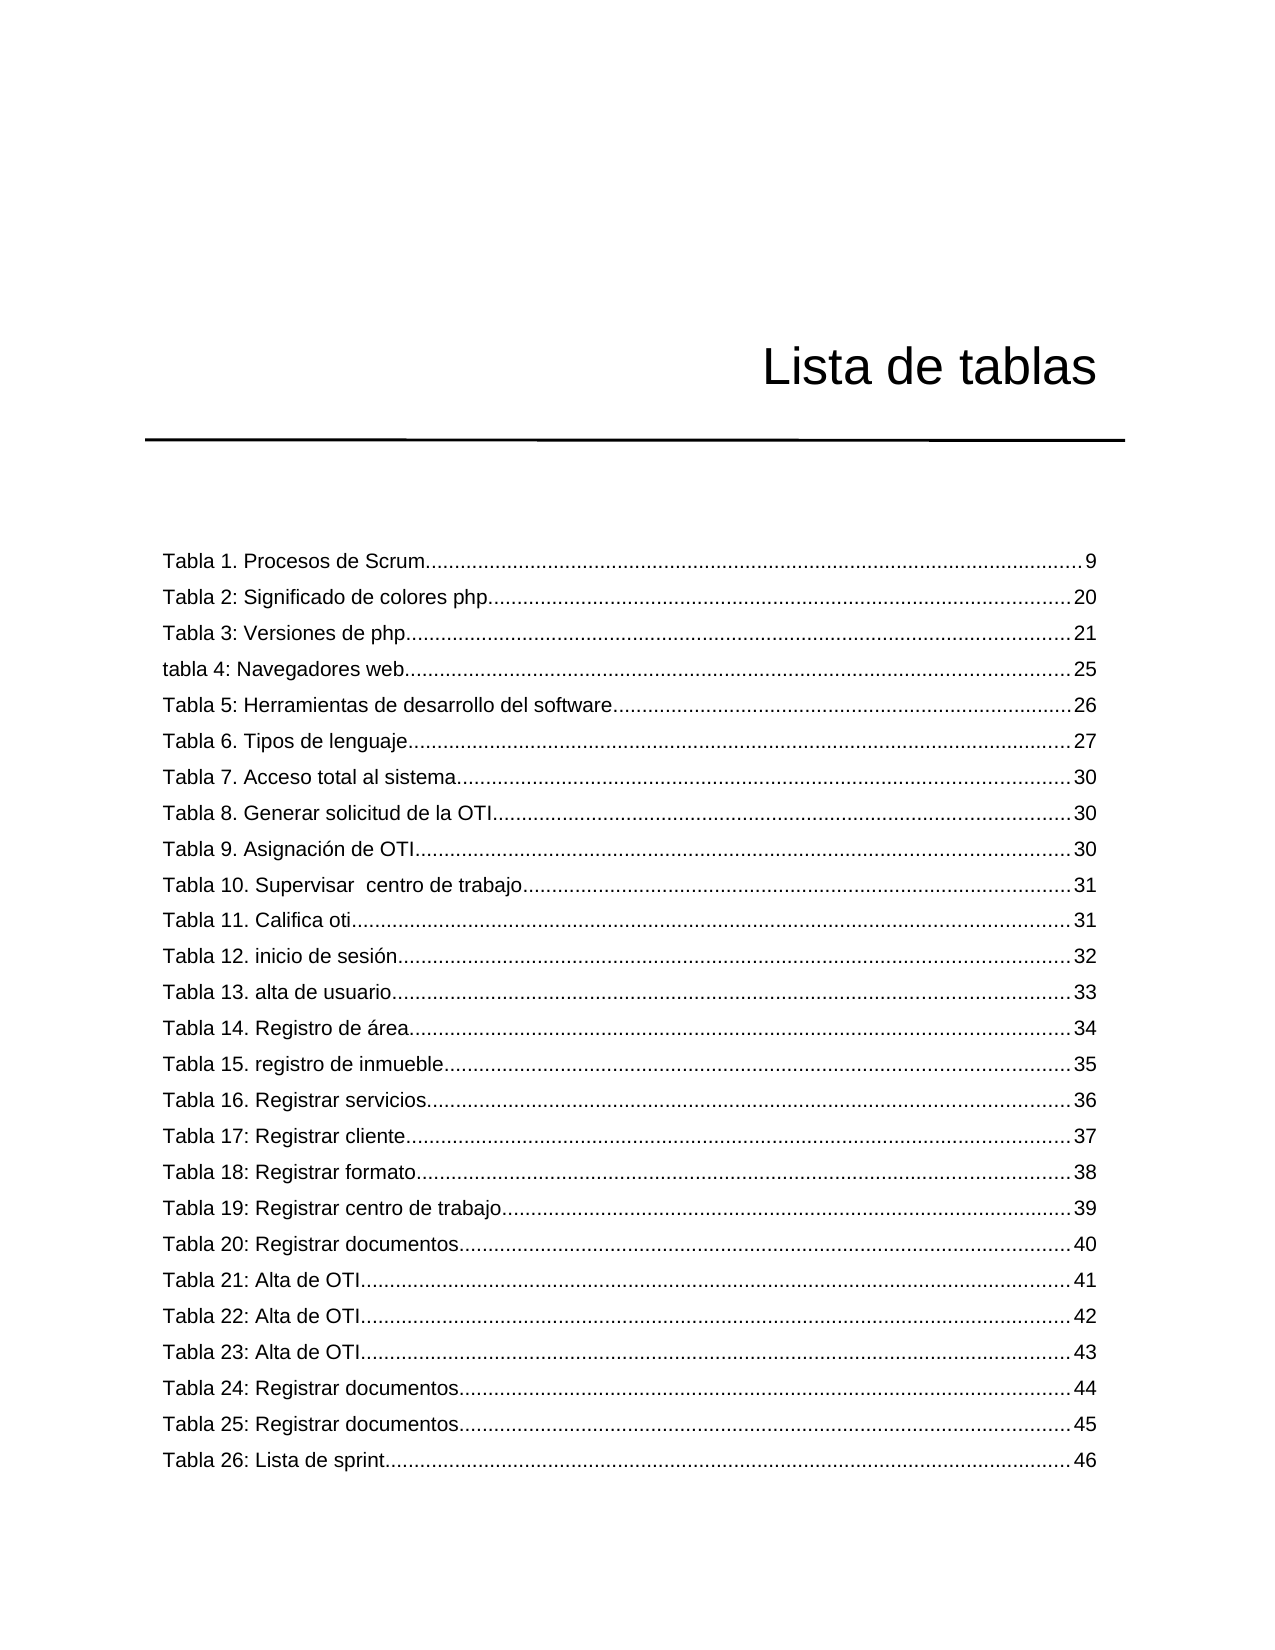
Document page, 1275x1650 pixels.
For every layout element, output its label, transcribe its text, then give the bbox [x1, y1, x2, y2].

text tabla 4: Navegadores web 25 [118, 657, 1098, 681]
text Tabla 5: Herramientas de desarrollo del software 26 [118, 693, 1098, 717]
text Tabla 18: Registrar formato 38 [118, 1160, 1098, 1184]
text Tabla 3: Versiones de php 21 [118, 621, 1098, 645]
text Tabla 11. Califica oti 31 [118, 908, 1098, 932]
text Tabla 19: Registrar centro de trabajo 39 [118, 1196, 1098, 1220]
text Tabla 2: Significado de colores php 20 [118, 585, 1098, 609]
text Tabla 12. inicio de sesión 32 [118, 944, 1098, 968]
text Tabla 13. alta de usuario 33 [118, 980, 1098, 1004]
text Tabla 25: Registrar documentos 45 [118, 1411, 1098, 1435]
text Tabla 7. Acceso total al sistema 30 [118, 764, 1098, 788]
text Tabla 17: Registrar cliente 37 [118, 1124, 1098, 1148]
text Tabla 6. Tipos de lenguaje 27 [118, 729, 1098, 753]
subtitle Lista de tablas [118, 335, 1098, 395]
text Tabla 14. Registro de área 34 [118, 1016, 1098, 1040]
text Tabla 26: Lista de sprint 46 [118, 1447, 1098, 1471]
text Tabla 22: Alta de OTI 42 [118, 1304, 1098, 1328]
text Tabla 9. Asignación de OTI 30 [118, 836, 1098, 860]
text Tabla 10. Supervisar centro de trabajo 31 [118, 872, 1098, 896]
text Tabla 15. registro de inmueble 35 [118, 1052, 1098, 1076]
text Tabla 21: Alta de OTI 41 [118, 1268, 1098, 1292]
text Tabla 1. Procesos de Scrum 9 [118, 549, 1098, 573]
text Tabla 16. Registrar servicios 36 [118, 1088, 1098, 1112]
text Tabla 23: Alta de OTI 43 [118, 1339, 1098, 1363]
text Tabla 24: Registrar documentos 44 [118, 1376, 1098, 1399]
text Tabla 20: Registrar documentos 40 [118, 1232, 1098, 1256]
text Tabla 8. Generar solicitud de la OTI 30 [118, 801, 1098, 824]
